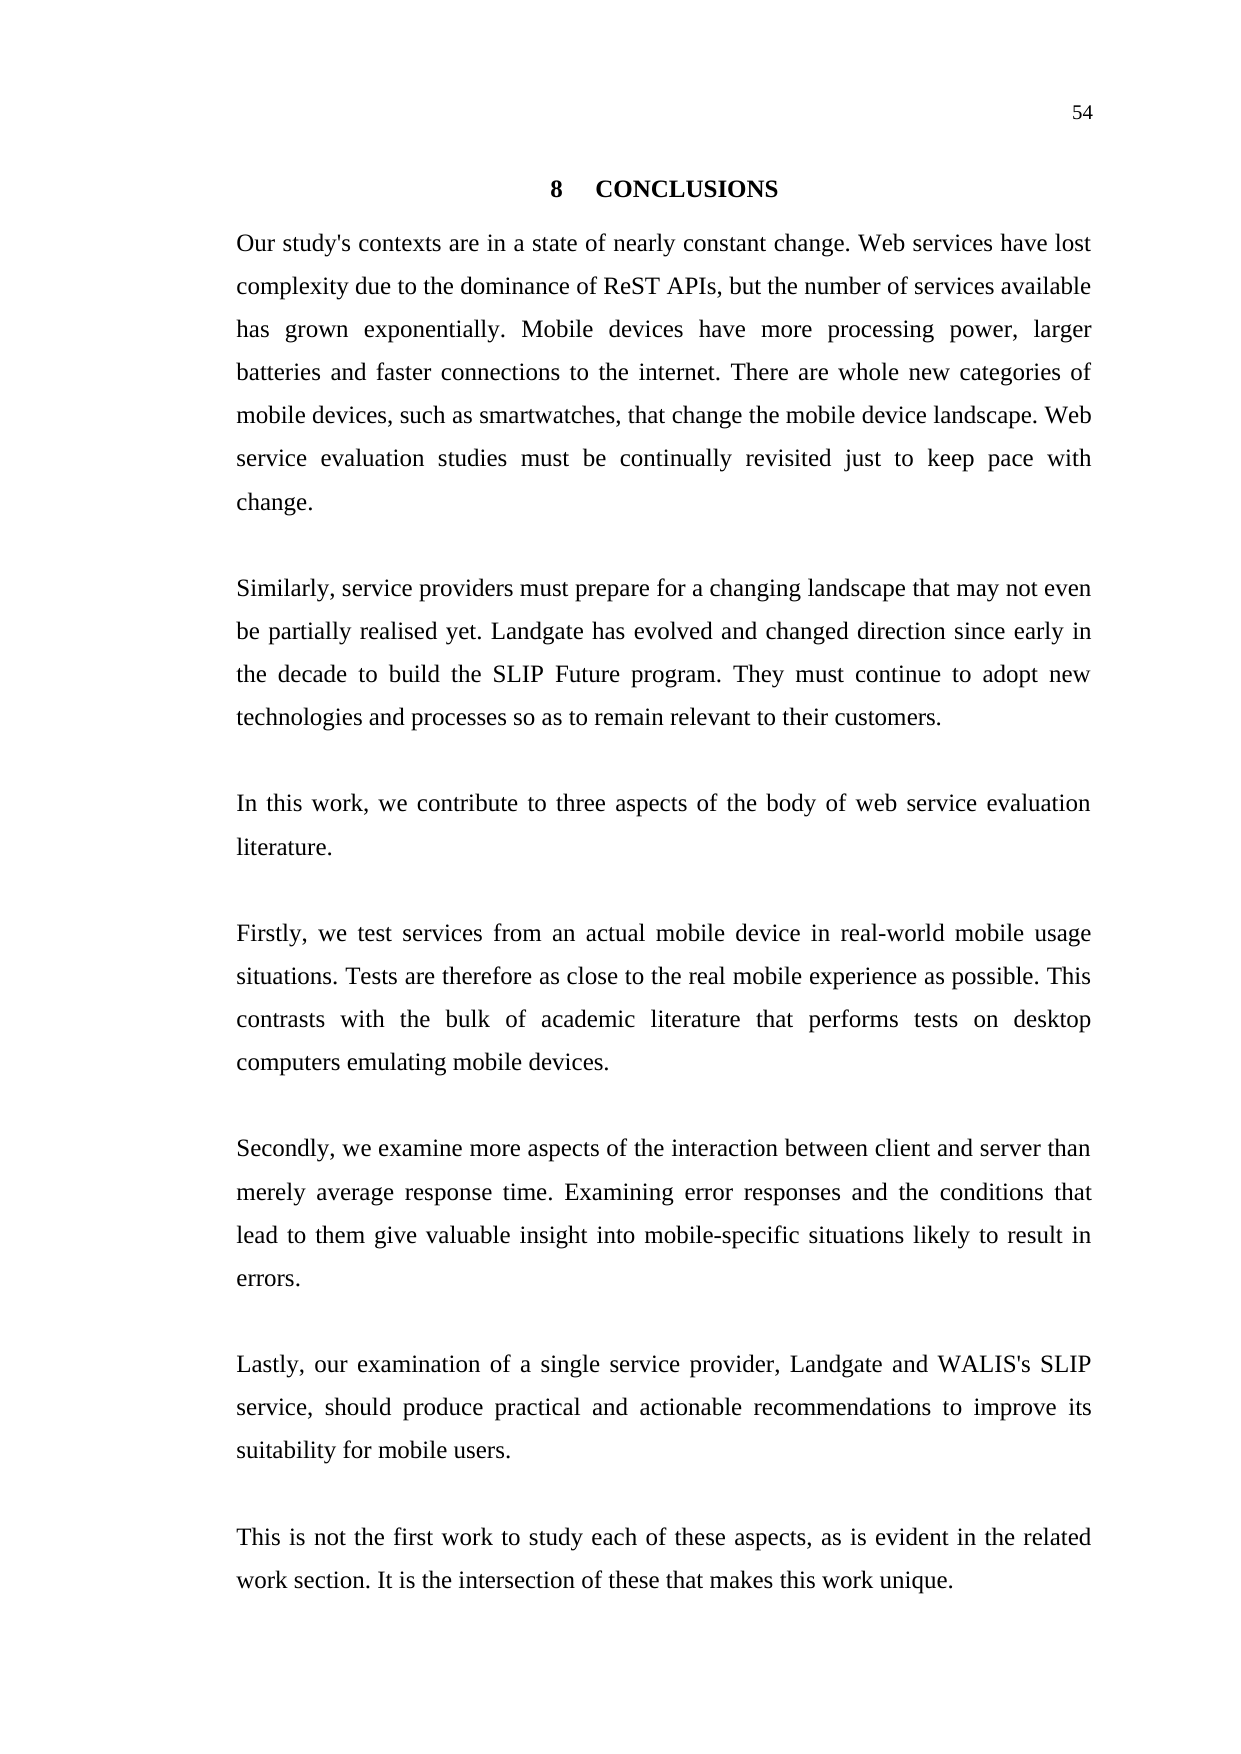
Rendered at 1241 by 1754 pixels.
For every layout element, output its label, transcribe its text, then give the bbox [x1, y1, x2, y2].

text Similarly, service providers must prepare for a changing landscape that may not even be partially realised yet. Landgate has evolved and changed direction since early in the decade to build the SLIP Future program. They must continue to adopt new technologies and processes so as to remain relevant to their customers. [236, 573, 1092, 731]
text This is not the first work to study each of these aspects, as is evident in the related work section. It is the intersection of these that makes this work unique. [236, 1522, 1092, 1593]
subtitle CONCLUSIONS [236, 174, 1092, 203]
text In this work, we contribute to three aspects of the body of web service evaluation literature. [236, 788, 1092, 860]
text Firstly, we test services from an actual mobile device in real-world mobile usage situations. Tests are therefore as close to the real mobile experience as possible. This contrasts with the bulk of academic literature that performs tests on desktop computers emulating mobile devices. [236, 918, 1092, 1076]
text Our study's contexts are in a state of nearly constant change. Web services have lost complexity due to the dominance of ReST APIs, but the number of services available has grown exponentially. Mobile devices have more processing power, larger batteries and faster connections to the internet. There are whole new categories of mobile devices, such as smartwatches, that change the mobile device landscape. Web service evaluation studies must be continually revisited just to keep pace with change. [236, 228, 1092, 515]
text Lastly, our examination of a single service provider, Landgate and WALIS's SLIP service, should produce practical and actionable recommendations to improve its suitability for mobile users. [236, 1349, 1092, 1464]
text Secondly, we examine more aspects of the interaction between client and server than merely average response time. Examining error responses and the conditions that lead to them give valuable insight into mobile-specific situations likely to result in errors. [236, 1133, 1092, 1292]
